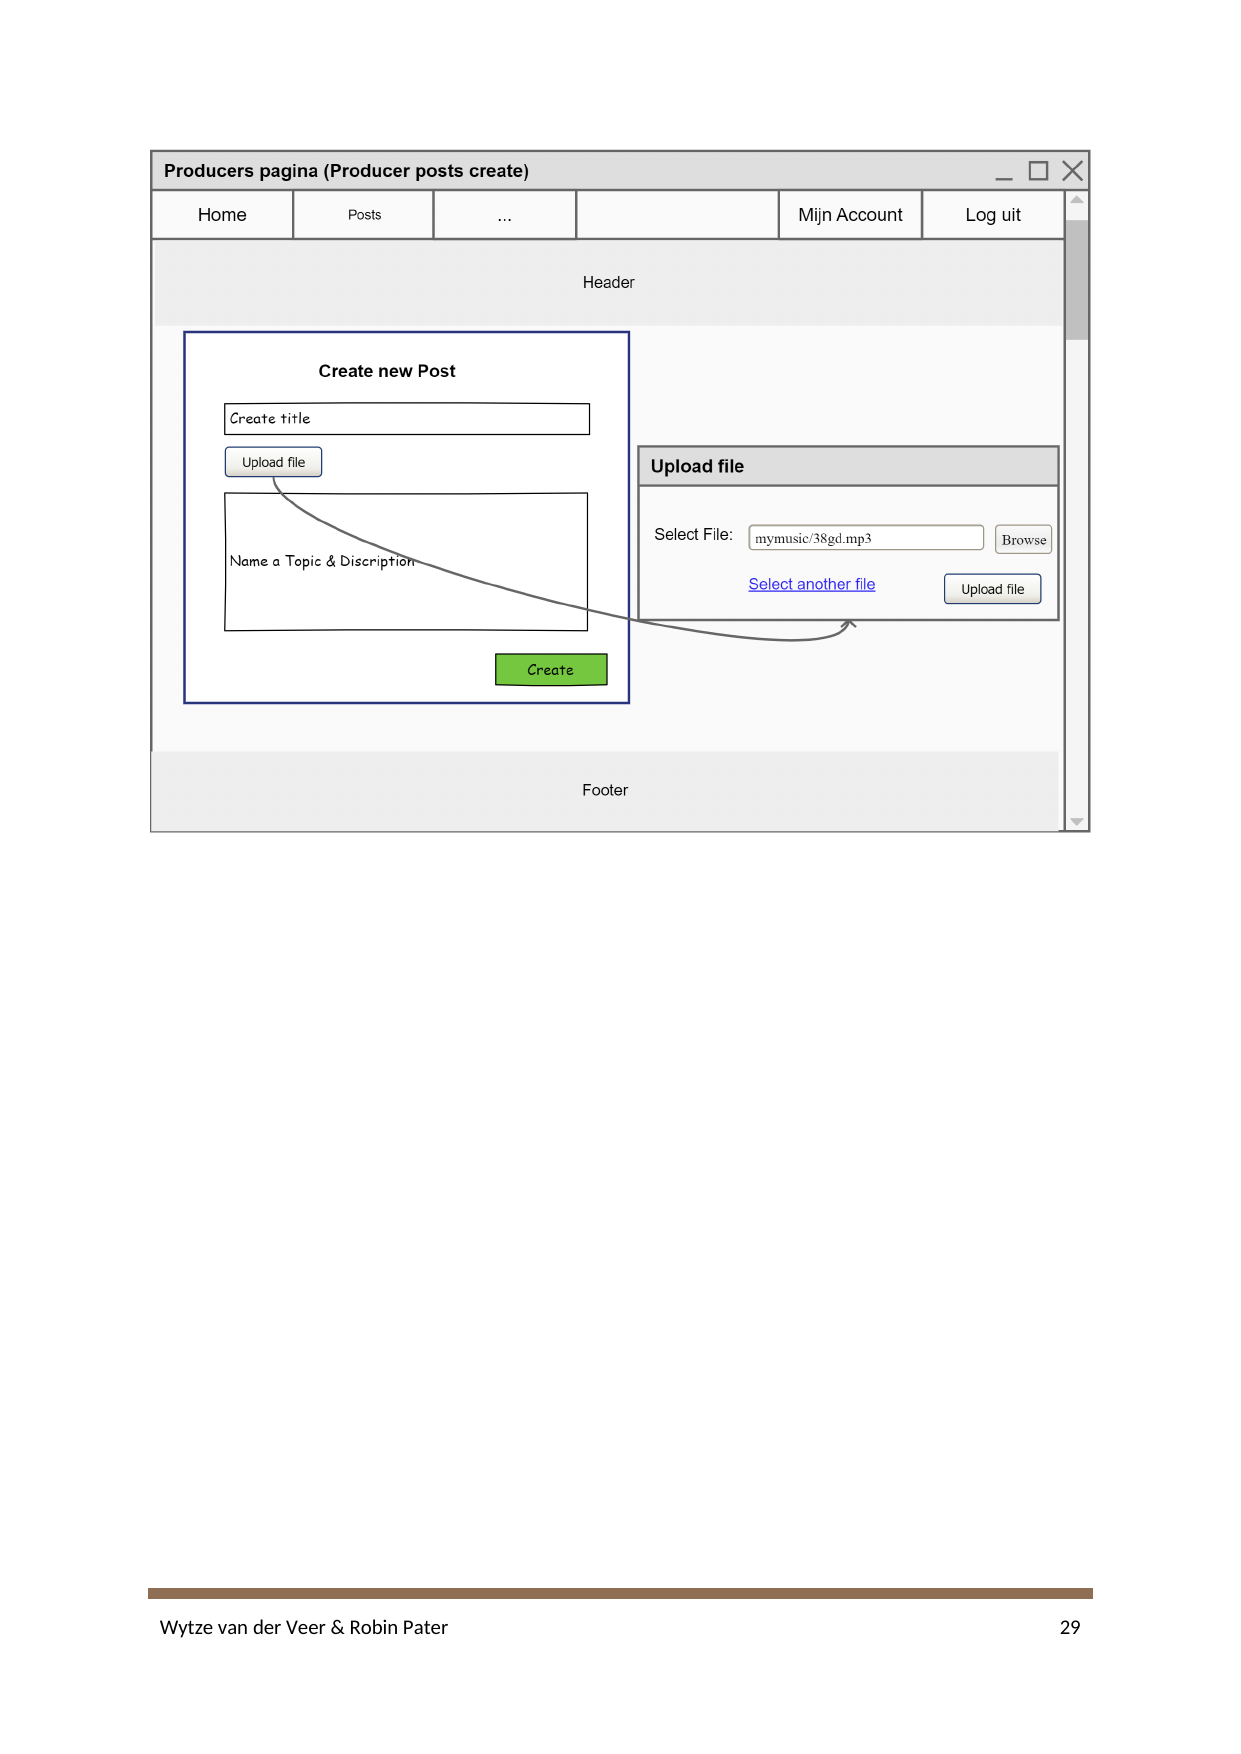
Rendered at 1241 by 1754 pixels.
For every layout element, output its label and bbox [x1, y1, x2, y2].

picture [147, 147, 1093, 834]
